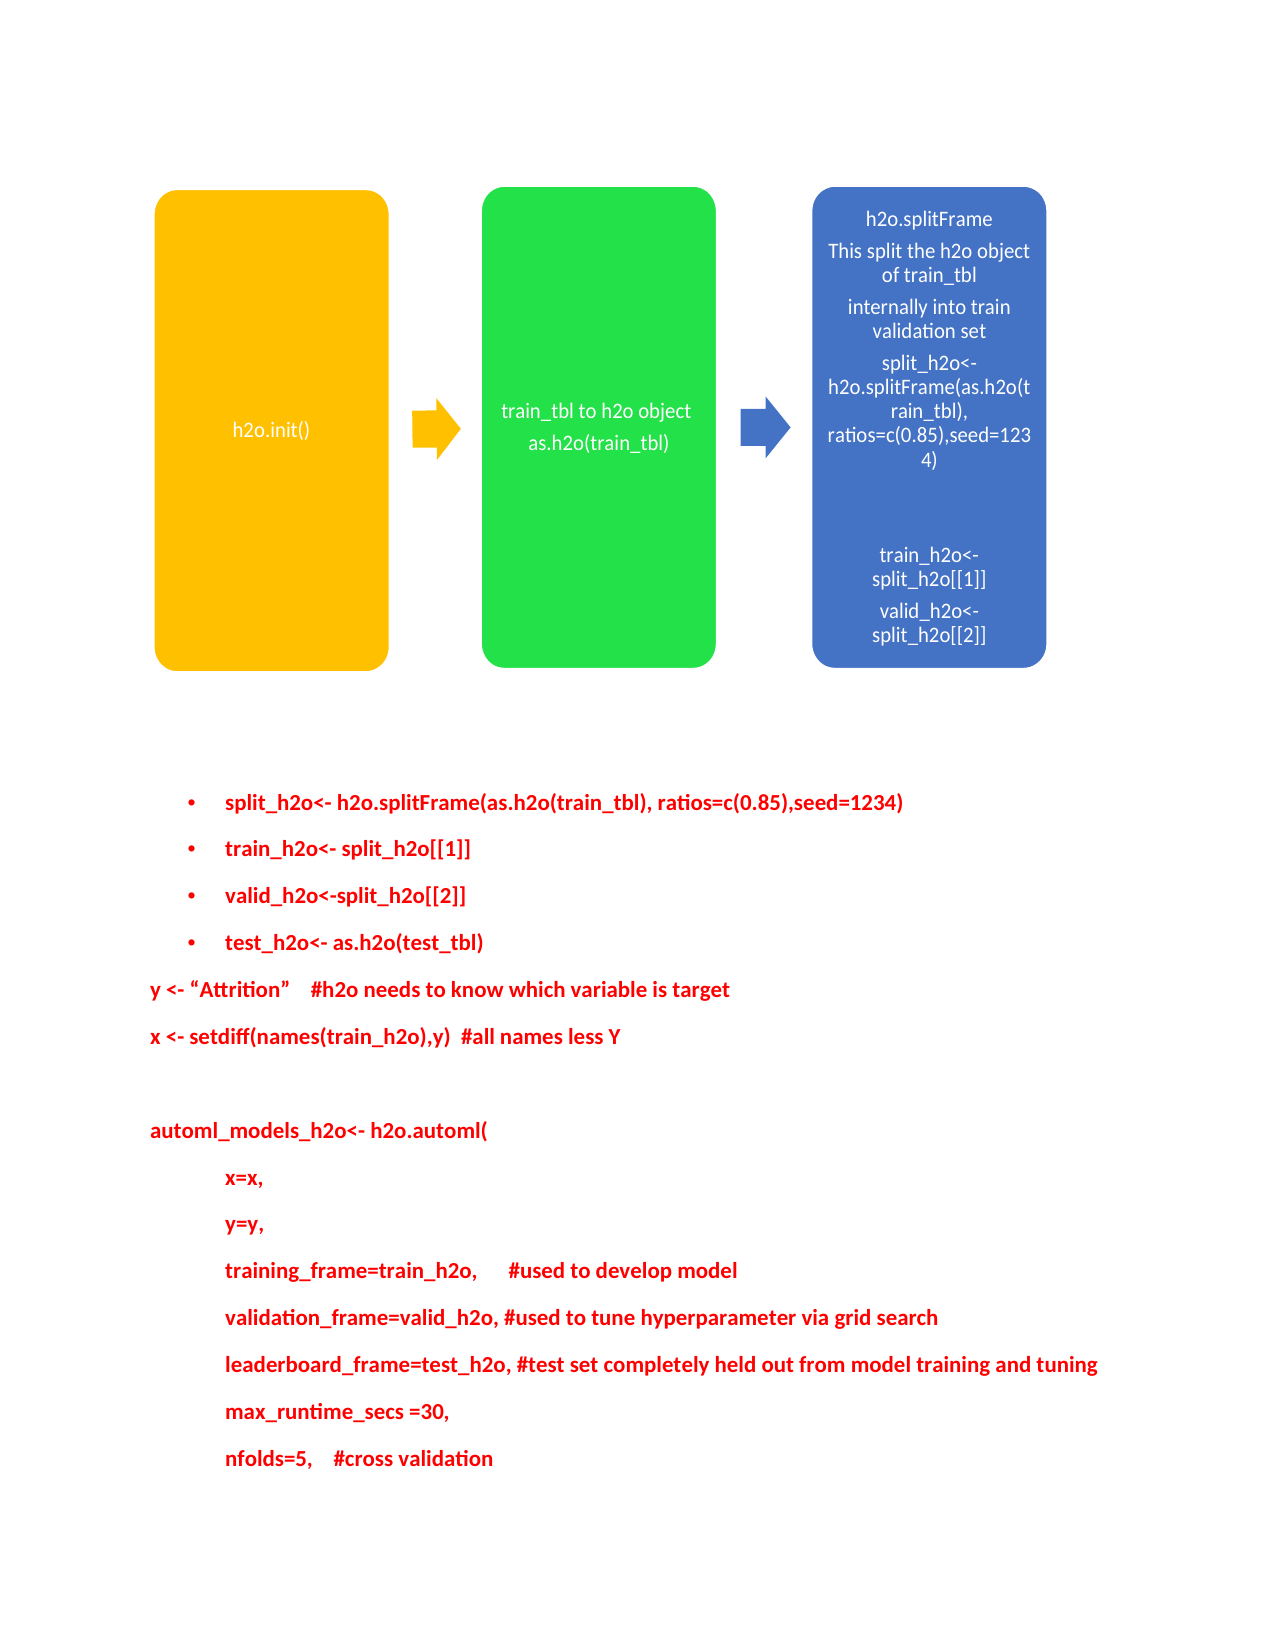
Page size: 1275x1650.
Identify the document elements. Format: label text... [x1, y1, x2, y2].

text x=x, [150, 1163, 1125, 1191]
text validation_frame=valid_h2o, #used to tune hyperparameter via grid search [150, 1303, 1125, 1331]
text y <- “Attrition” #h2o needs to know which variable is target [150, 975, 1125, 1003]
text training_frame=train_h2o, #used to develop model [150, 1256, 1125, 1284]
list split_h2o<- h2o.splitFrame(as.h2o(train_tbl), ratios=c(0.85),seed=1234) [187, 788, 1125, 816]
list train_h2o<- split_h2o[[1]] [187, 834, 1125, 863]
text x <- setdiff(names(train_h2o),y) #all names less Y [150, 1022, 1125, 1050]
list test_h2o<- as.h2o(test_tbl) [187, 928, 1125, 956]
text leaderboard_frame=test_h2o, #test set completely held out from model training and tuning [150, 1350, 1125, 1378]
text y=y, [150, 1209, 1125, 1238]
text nfolds=5, #cross validation [150, 1444, 1125, 1472]
list valid_h2o<-split_h2o[[2]] [187, 881, 1125, 909]
text max_runtime_secs =30, [150, 1397, 1125, 1425]
text automl_models_h2o<- h2o.automl( [150, 1116, 1125, 1144]
